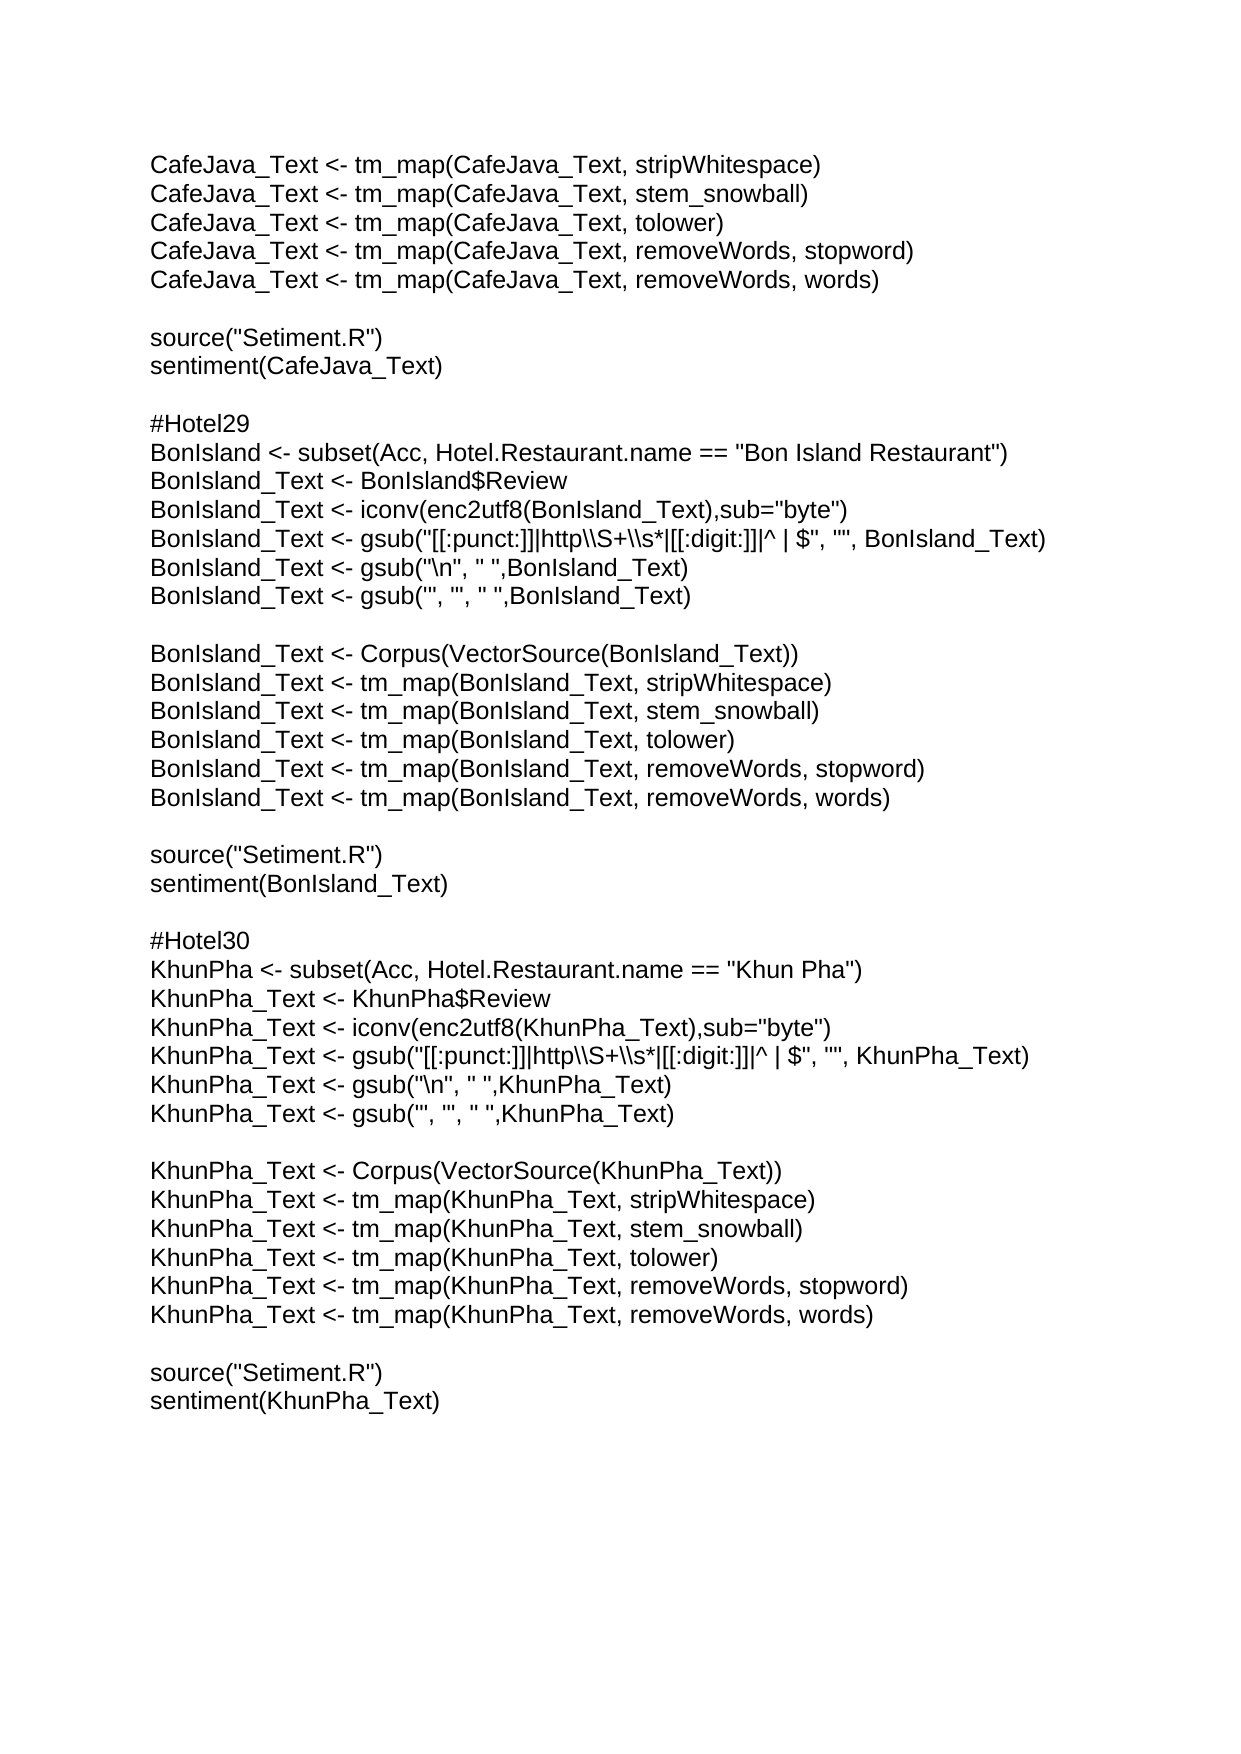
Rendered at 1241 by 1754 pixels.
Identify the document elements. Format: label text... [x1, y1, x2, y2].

text KhunPha_Text <- gsub("\n", " ",KhunPha_Text) [150, 1070, 1090, 1099]
text KhunPha_Text <- tm_map(KhunPha_Text, tolower) [150, 1242, 1090, 1271]
text sentiment(BonIsland_Text) [150, 869, 1090, 897]
text KhunPha_Text <- gsub('", "', " ",KhunPha_Text) [150, 1099, 1090, 1127]
text CafeJava_Text <- tm_map(CafeJava_Text, removeWords, stopword) [150, 236, 1090, 265]
text KhunPha_Text <- tm_map(KhunPha_Text, stripWhitespace) [150, 1185, 1090, 1214]
text sentiment(KhunPha_Text) [150, 1386, 1090, 1415]
text BonIsland_Text <- tm_map(BonIsland_Text, stem_snowball) [150, 696, 1090, 725]
text KhunPha_Text <- tm_map(KhunPha_Text, stem_snowball) [150, 1214, 1090, 1242]
text BonIsland_Text <- gsub("\n", " ",BonIsland_Text) [150, 552, 1090, 581]
text CafeJava_Text <- tm_map(CafeJava_Text, stem_snowball) [150, 179, 1090, 207]
text sentiment(CafeJava_Text) [150, 351, 1090, 380]
text source("Setiment.R") [150, 840, 1090, 869]
text KhunPha_Text <- tm_map(KhunPha_Text, removeWords, words) [150, 1300, 1090, 1329]
text KhunPha_Text <- iconv(enc2utf8(KhunPha_Text),sub="byte") [150, 1012, 1090, 1041]
text source("Setiment.R") [150, 322, 1090, 351]
text KhunPha_Text <- Corpus(VectorSource(KhunPha_Text)) [150, 1156, 1090, 1185]
text BonIsland_Text <- tm_map(BonIsland_Text, removeWords, words) [150, 782, 1090, 811]
text BonIsland_Text <- gsub("[[:punct:]]|http\\S+\\s*|[[:digit:]]|^ | $", "", BonIsland_Text) [150, 524, 1090, 552]
text BonIsland_Text <- iconv(enc2utf8(BonIsland_Text),sub="byte") [150, 495, 1090, 524]
text BonIsland_Text <- BonIsland$Review [150, 466, 1090, 495]
text BonIsland_Text <- tm_map(BonIsland_Text, tolower) [150, 725, 1090, 754]
text KhunPha_Text <- gsub("[[:punct:]]|http\\S+\\s*|[[:digit:]]|^ | $", "", KhunPha_Text) [150, 1041, 1090, 1070]
text BonIsland <- subset(Acc, Hotel.Restaurant.name == "Bon Island Restaurant") [150, 437, 1090, 466]
text CafeJava_Text <- tm_map(CafeJava_Text, stripWhitespace) [150, 150, 1090, 179]
text BonIsland_Text <- tm_map(BonIsland_Text, removeWords, stopword) [150, 754, 1090, 782]
text KhunPha_Text <- tm_map(KhunPha_Text, removeWords, stopword) [150, 1271, 1090, 1300]
text BonIsland_Text <- gsub('", "', " ",BonIsland_Text) [150, 581, 1090, 610]
text KhunPha <- subset(Acc, Hotel.Restaurant.name == "Khun Pha") [150, 955, 1090, 984]
text KhunPha_Text <- KhunPha$Review [150, 984, 1090, 1012]
text #Hotel29 [150, 409, 1090, 437]
text CafeJava_Text <- tm_map(CafeJava_Text, removeWords, words) [150, 265, 1090, 294]
text BonIsland_Text <- Corpus(VectorSource(BonIsland_Text)) [150, 639, 1090, 667]
text BonIsland_Text <- tm_map(BonIsland_Text, stripWhitespace) [150, 667, 1090, 696]
text CafeJava_Text <- tm_map(CafeJava_Text, tolower) [150, 207, 1090, 236]
text source("Setiment.R") [150, 1357, 1090, 1386]
text #Hotel30 [150, 926, 1090, 955]
